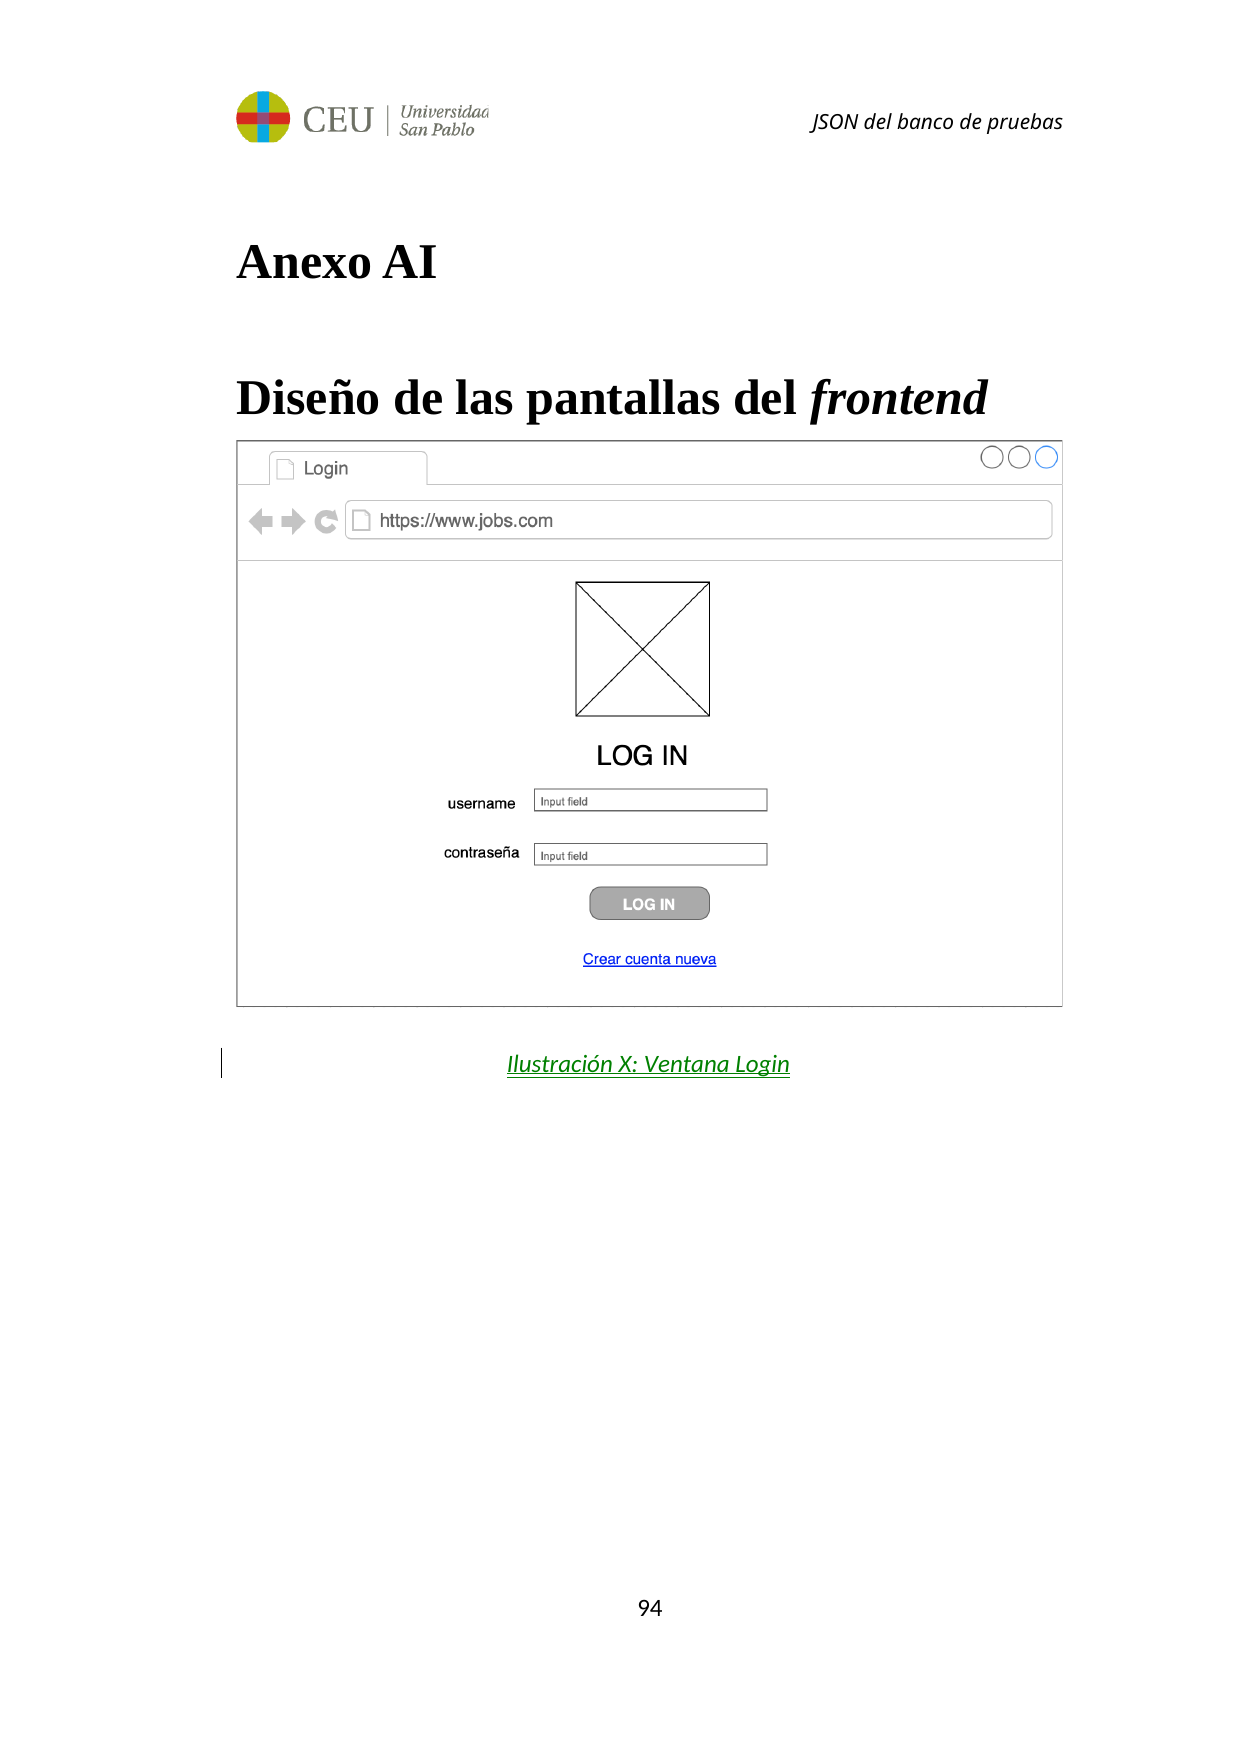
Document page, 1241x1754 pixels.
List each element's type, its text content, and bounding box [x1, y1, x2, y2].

picture [236, 440, 1063, 1008]
picture [235, 89, 489, 143]
subtitle Diseño de las pantallas del frontend [236, 368, 1063, 426]
subtitle Anexo [236, 232, 1063, 289]
